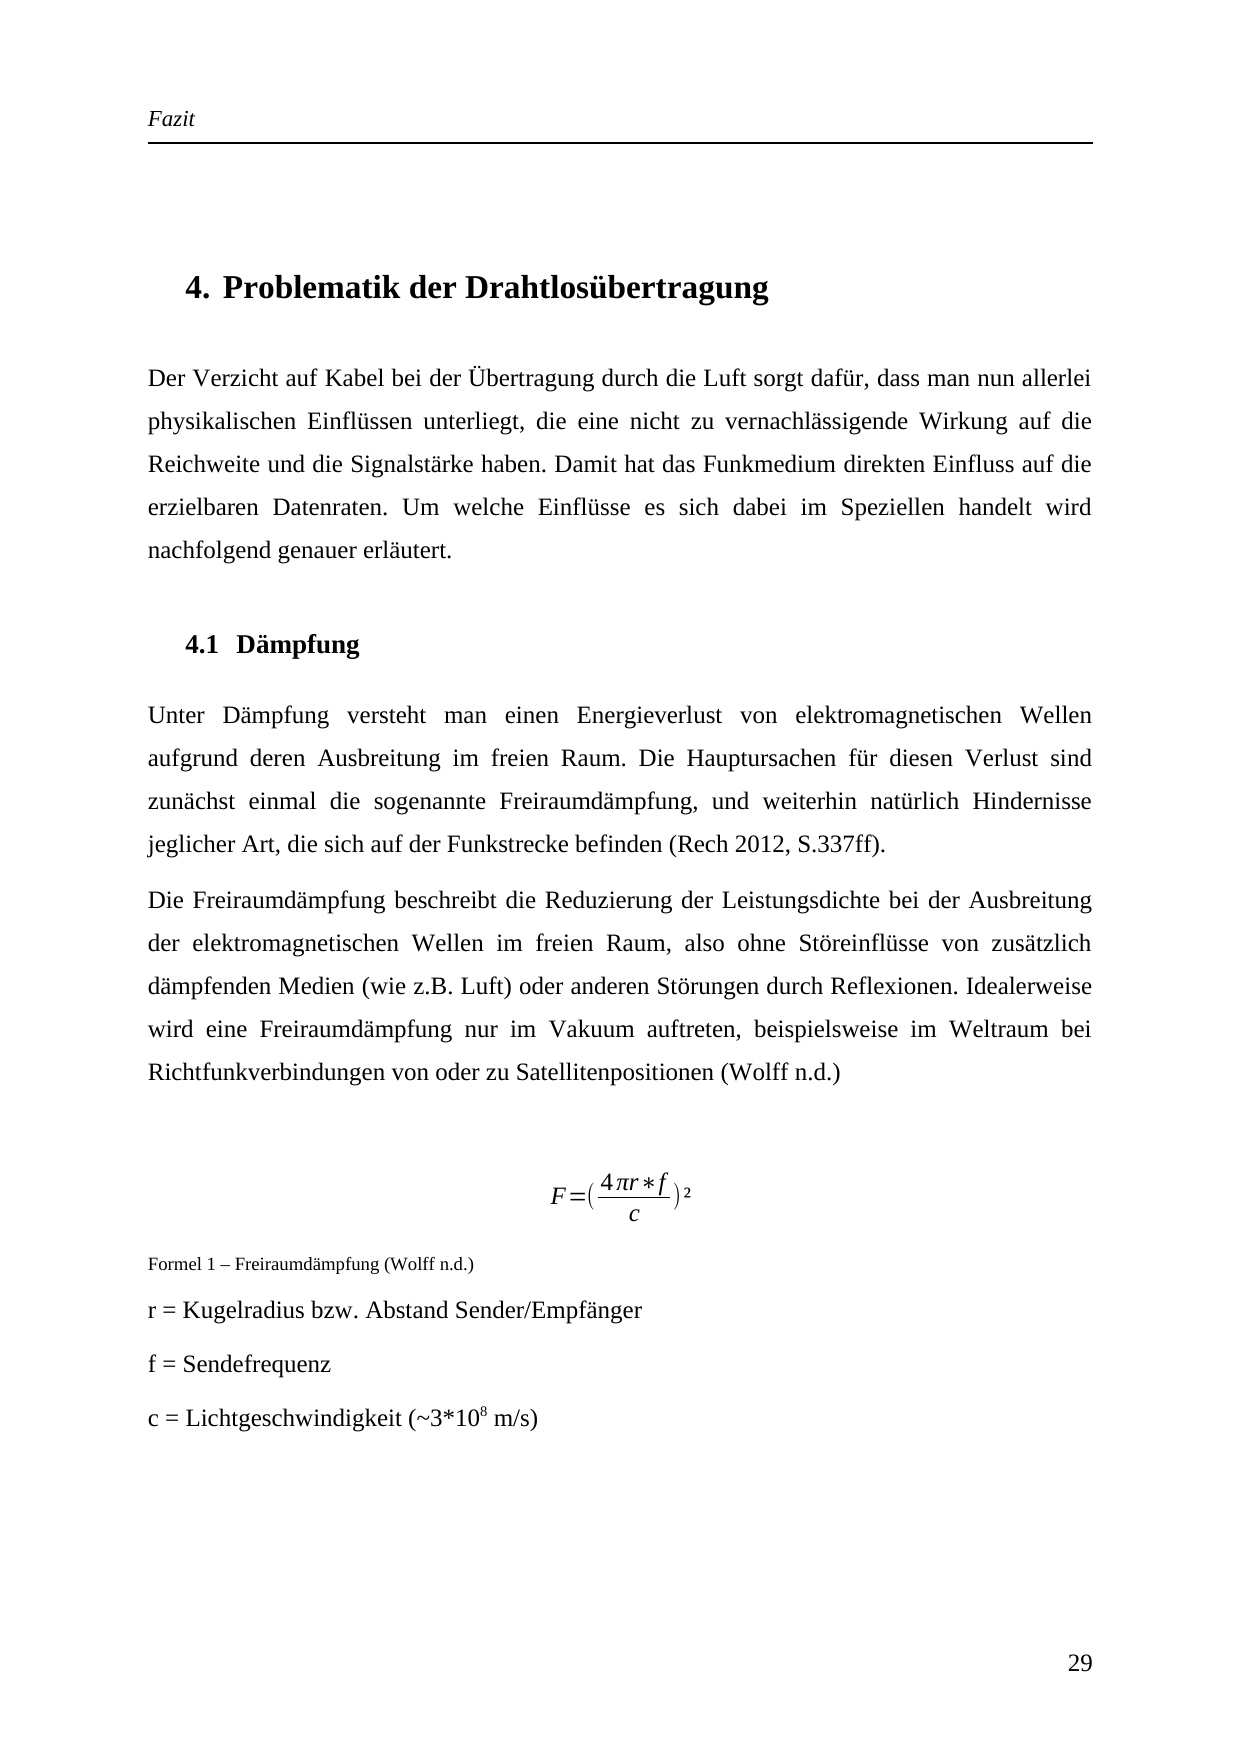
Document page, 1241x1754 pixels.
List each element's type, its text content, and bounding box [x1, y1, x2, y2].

text r = Kugelradius bzw. Abstand Sender/Empfänger [148, 1295, 1093, 1324]
subtitle Problematik der Drahtlosübertragung [185, 268, 1093, 306]
text Formel 1 – Freiraumdämpfung (Wolff n.d.) [148, 1253, 1093, 1274]
text c = Lichtgeschwindigkeit (~3*108 m/s) [148, 1403, 1093, 1432]
text f = Sendefrequenz [148, 1349, 1093, 1378]
text Unter Dämpfung versteht man einen Energieverlust von elektromagnetischen Wellen aufgrund deren Ausbreitung im freien Raum. Die Hauptursachen für diesen Verlust sind zunächst einmal die sogenannte Freiraumdämpfung, und weiterhin natürlich Hindernisse jeglicher Art, die sich auf der Funkstrecke befinden (Rech 2012, S.337ff). [148, 700, 1093, 858]
text Der Verzicht auf Kabel bei der Übertragung durch die Luft sorgt dafür, dass man nun allerlei physikalischen Einflüssen unterliegt, die eine nicht zu vernachlässigende Wirkung auf die Reichweite und die Signalstärke haben. Damit hat das Funkmedium direkten Einfluss auf die erzielbaren Datenraten. Um welche Einflüsse es sich dabei im Speziellen handelt wird nachfolgend genauer erläutert. [148, 363, 1093, 564]
text Die Freiraumdämpfung beschreibt die Reduzierung der Leistungsdichte bei der Ausbreitung der elektromagnetischen Wellen im freien Raum, also ohne Störeinflüsse von zusätzlich dämpfenden Medien (wie z.B. Luft) oder anderen Störungen durch Reflexionen. Idealerweise wird eine Freiraumdämpfung nur im Vakuum auftreten, beispielsweise im Weltraum bei Richtfunkverbindungen von oder zu Satellitenpositionen (Wolff n.d.) [148, 885, 1093, 1086]
subtitle Dämpfung [185, 628, 1093, 659]
